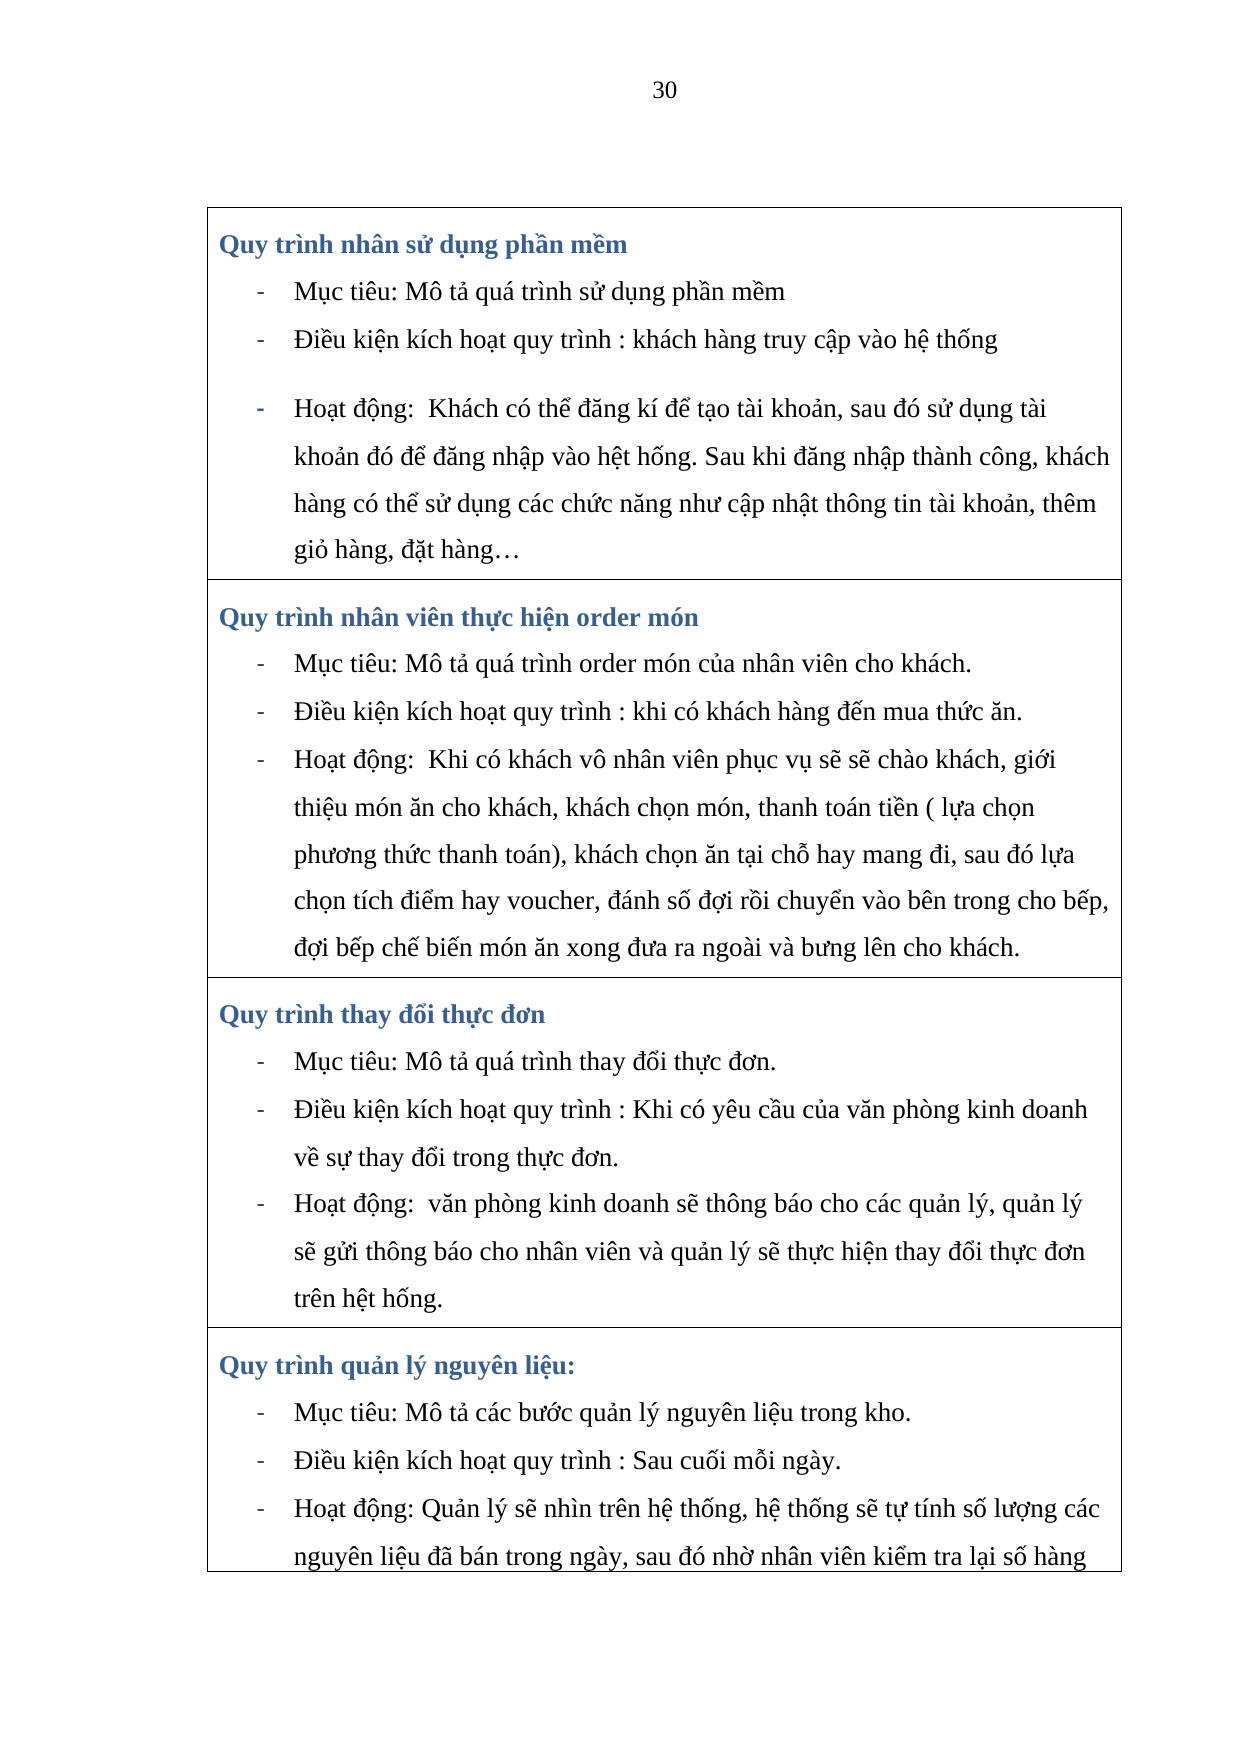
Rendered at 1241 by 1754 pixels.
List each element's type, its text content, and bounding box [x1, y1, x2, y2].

table_cell Quy trình thay đổi thực đơn Mục tiêu: Mô tả quá trình thay đổi thực đơn. Điều kiện kích hoạt quy trình : Khi có yêu cầu của văn phòng kinh doanh về sự thay đổi trong thực đơn. Hoạt động: văn phòng kinh doanh sẽ thông báo cho các quản lý, quản lý sẽ gửi thông báo cho nhân viên và quản lý sẽ thực hiện thay đổi thực đơn trên hệt hống. [208, 978, 1121, 1327]
table_cell Quy trình nhân viên thực hiện order món Mục tiêu: Mô tả quá trình order món của nhân viên cho khách. Điều kiện kích hoạt quy trình : khi có khách hàng đến mua thức ăn. Hoạt động: Khi có khách vô nhân viên phục vụ sẽ sẽ chào khách, giới thiệu món ăn cho khách, khách chọn món, thanh toán tiền ( lựa chọn phương thức thanh toán), khách chọn ăn tại chỗ hay mang đi, sau đó lựa chọn tích điểm hay voucher, đánh số đợi rồi chuyển vào bên trong cho bếp, đợi bếp chế biến món ăn xong đưa ra ngoài và bưng lên cho khách. [208, 580, 1121, 977]
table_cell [208, 1328, 1121, 1571]
table_header Quy trình nhân sử dụng phần mềm Mục tiêu: Mô tả quá trình sử dụng phần mềm Điều kiện kích hoạt quy trình : khách hàng truy cập vào hệ thống Hoạt động: Khách có thể đăng kí để tạo tài khoản, sau đó sử dụng tài khoản đó để đăng nhập vào hệt hống. Sau khi đăng nhập thành công, khách hàng có thể sử dụng các chức năng như cập nhật thông tin tài khoản, thêm giỏ hàng, đặt hàng… [208, 208, 1121, 579]
